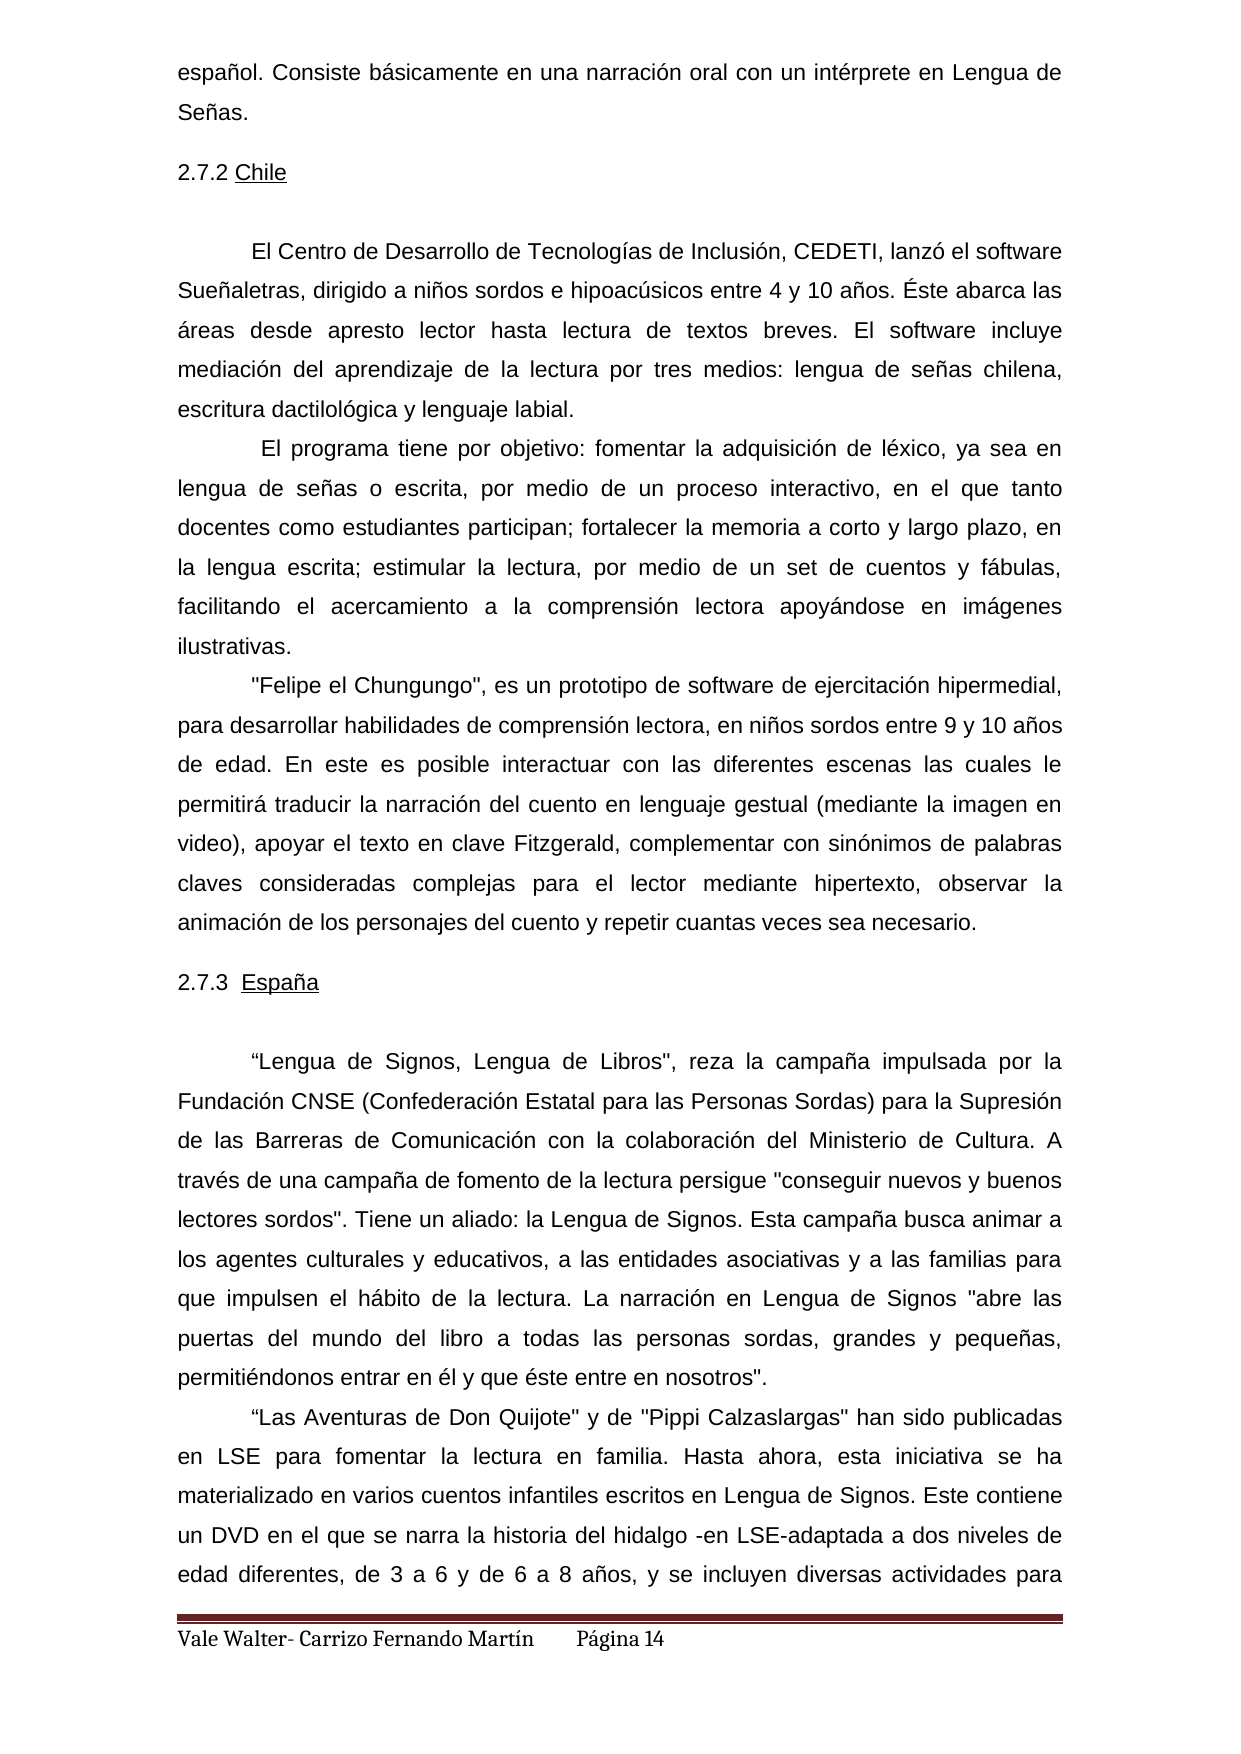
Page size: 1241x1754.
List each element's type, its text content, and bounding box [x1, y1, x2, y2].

text “Lengua de Signos, Lengua de Libros", reza la campaña impulsada por la Fundación CNSE (Confederación Estatal para las Personas Sordas) para la Supresión de las Barreras de Comunicación con la colaboración del Ministerio de Cultura. A través de una campaña de fomento de la lectura persigue "conseguir nuevos y buenos lectores sordos". Tiene un aliado: la Lengua de Signos. Esta campaña busca animar a los agentes culturales y educativos, a las entidades asociativas y a las familias para que impulsen el hábito de la lectura. La narración en Lengua de Signos "abre las puertas del mundo del libro a todas las personas sordas, grandes y pequeñas, permitiéndonos entrar en él y que éste entre en nosotros". [177, 1048, 1063, 1390]
text El programa tiene por objetivo: fomentar la adquisición de léxico, ya sea en lengua de señas o escrita, por medio de un proceso interactivo, en el que tanto docentes como estudiantes participan; fortalecer la memoria a corto y largo plazo, en la lengua escrita; estimular la lectura, por medio de un set de cuentos y fábulas, facilitando el acercamiento a la comprensión lectora apoyándose en imágenes ilustrativas. [177, 435, 1063, 659]
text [177, 1403, 1063, 1588]
text "Felipe el Chungungo", es un prototipo de software de ejercitación hipermedial, para desarrollar habilidades de comprensión lectora, en niños sordos entre 9 y 10 años de edad. En este es posible interactuar con las diferentes escenas las cuales le permitirá traducir la narración del cuento en lenguaje gestual (mediante la imagen en video), apoyar el texto en clave Fitzgerald, complementar con sinónimos de palabras claves consideradas complejas para el lector mediante hipertexto, observar la animación de los personajes del cuento y repetir cuantas veces sea necesario. [177, 672, 1063, 935]
text El Centro de Desarrollo de Tecnologías de Inclusión, CEDETI, lanzó el software Sueñaletras, dirigido a niños sordos e hipoacúsicos entre 4 y 10 años. Éste abarca las áreas desde apresto lector hasta lectura de textos breves. El software incluye mediación del aprendizaje de la lectura por tres medios: lengua de señas chilena, escritura dactilológica y lenguaje labial. [177, 238, 1063, 422]
text 2.7.3 España [177, 969, 1063, 996]
text 2.7.2 Chile [177, 159, 1063, 185]
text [177, 59, 1063, 125]
